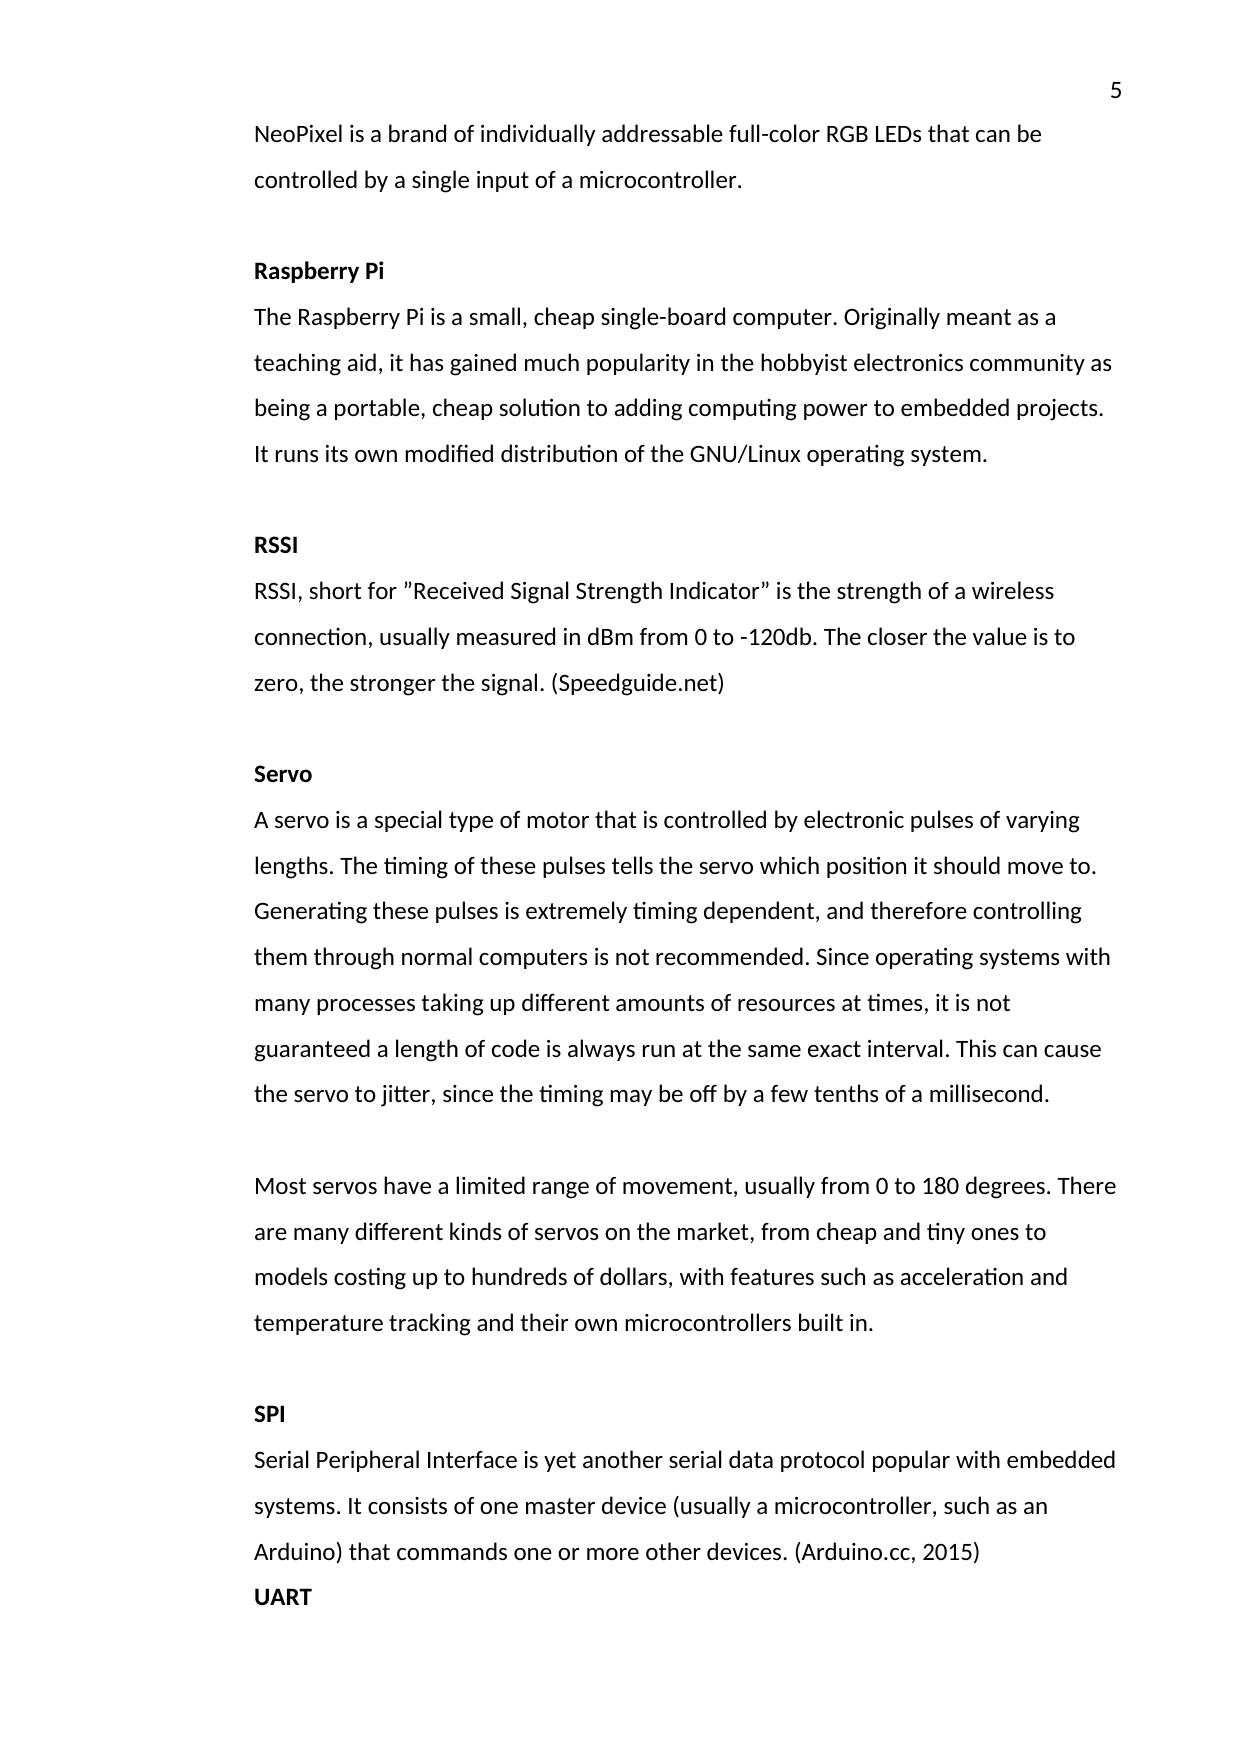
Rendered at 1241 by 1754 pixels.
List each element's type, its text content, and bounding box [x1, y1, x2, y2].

text The Raspberry Pi is a small, cheap single-board computer. Originally meant as a teaching aid, it has gained much popularity in the hobbyist electronics community as being a portable, cheap solution to adding computing power to embedded projects. It runs its own modified distribution of the GNU/Linux operating system. [254, 301, 1122, 469]
text NeoPixel is a brand of individually addressable full-color RGB LEDs that can be controlled by a single input of a microcontroller. [254, 118, 1122, 194]
text Raspberry Pi [254, 255, 1122, 286]
text Serial Peripheral Interface is yet another serial data protocol popular with embedded systems. It consists of one master device (usually a microcontroller, such as an Arduino) that commands one or more other devices. (Arduino.cc, 2015) [254, 1444, 1122, 1566]
text RSSI, short for ”Received Signal Strength Indicator” is the strength of a wireless connection, usually measured in dBm from 0 to -120db. The closer the value is to zero, the stronger the signal. (Speedguide.net) [254, 575, 1122, 697]
text A servo is a special type of motor that is controlled by electronic pulses of varying lengths. The timing of these pulses tells the servo which position it should move to. Generating these pulses is extremely timing dependent, and therefore controlling them through normal computers is not recommended. Since operating systems with many processes taking up different amounts of resources at times, it is not guaranteed a length of code is always run at the same exact interval. This can cause the servo to jitter, since the timing may be off by a few tenths of a millisecond. [254, 804, 1122, 1109]
text Most servos have a limited range of movement, usually from 0 to 180 degrees. There are many different kinds of servos on the market, from cheap and tiny ones to models costing up to hundreds of dollars, with features such as acceleration and temperature tracking and their own microcontrollers built in. [254, 1170, 1122, 1338]
text UART [254, 1581, 1122, 1612]
text SPI [254, 1398, 1122, 1429]
text RSSI [254, 530, 1122, 560]
text Servo [254, 758, 1122, 789]
